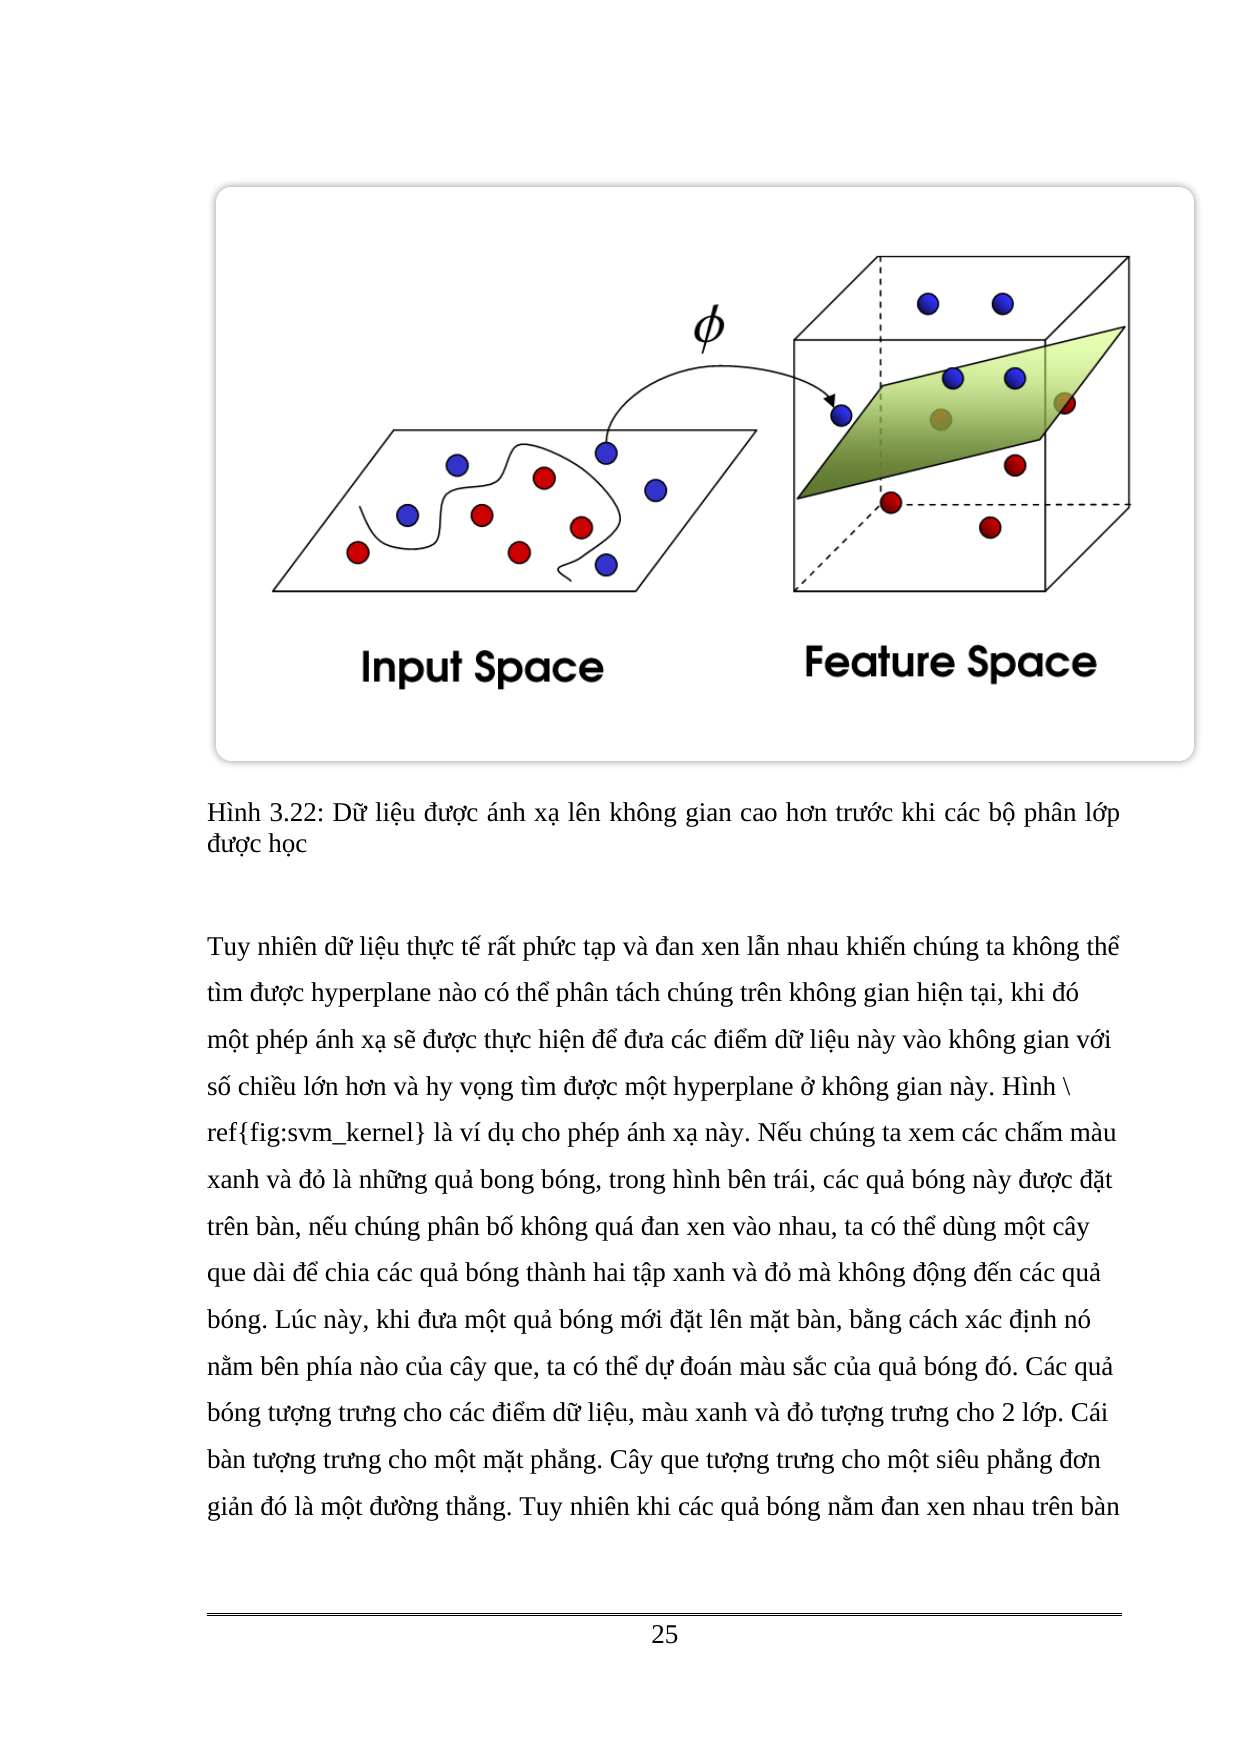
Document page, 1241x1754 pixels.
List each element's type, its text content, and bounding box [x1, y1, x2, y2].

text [207, 930, 1122, 1521]
picture [247, 218, 1163, 730]
